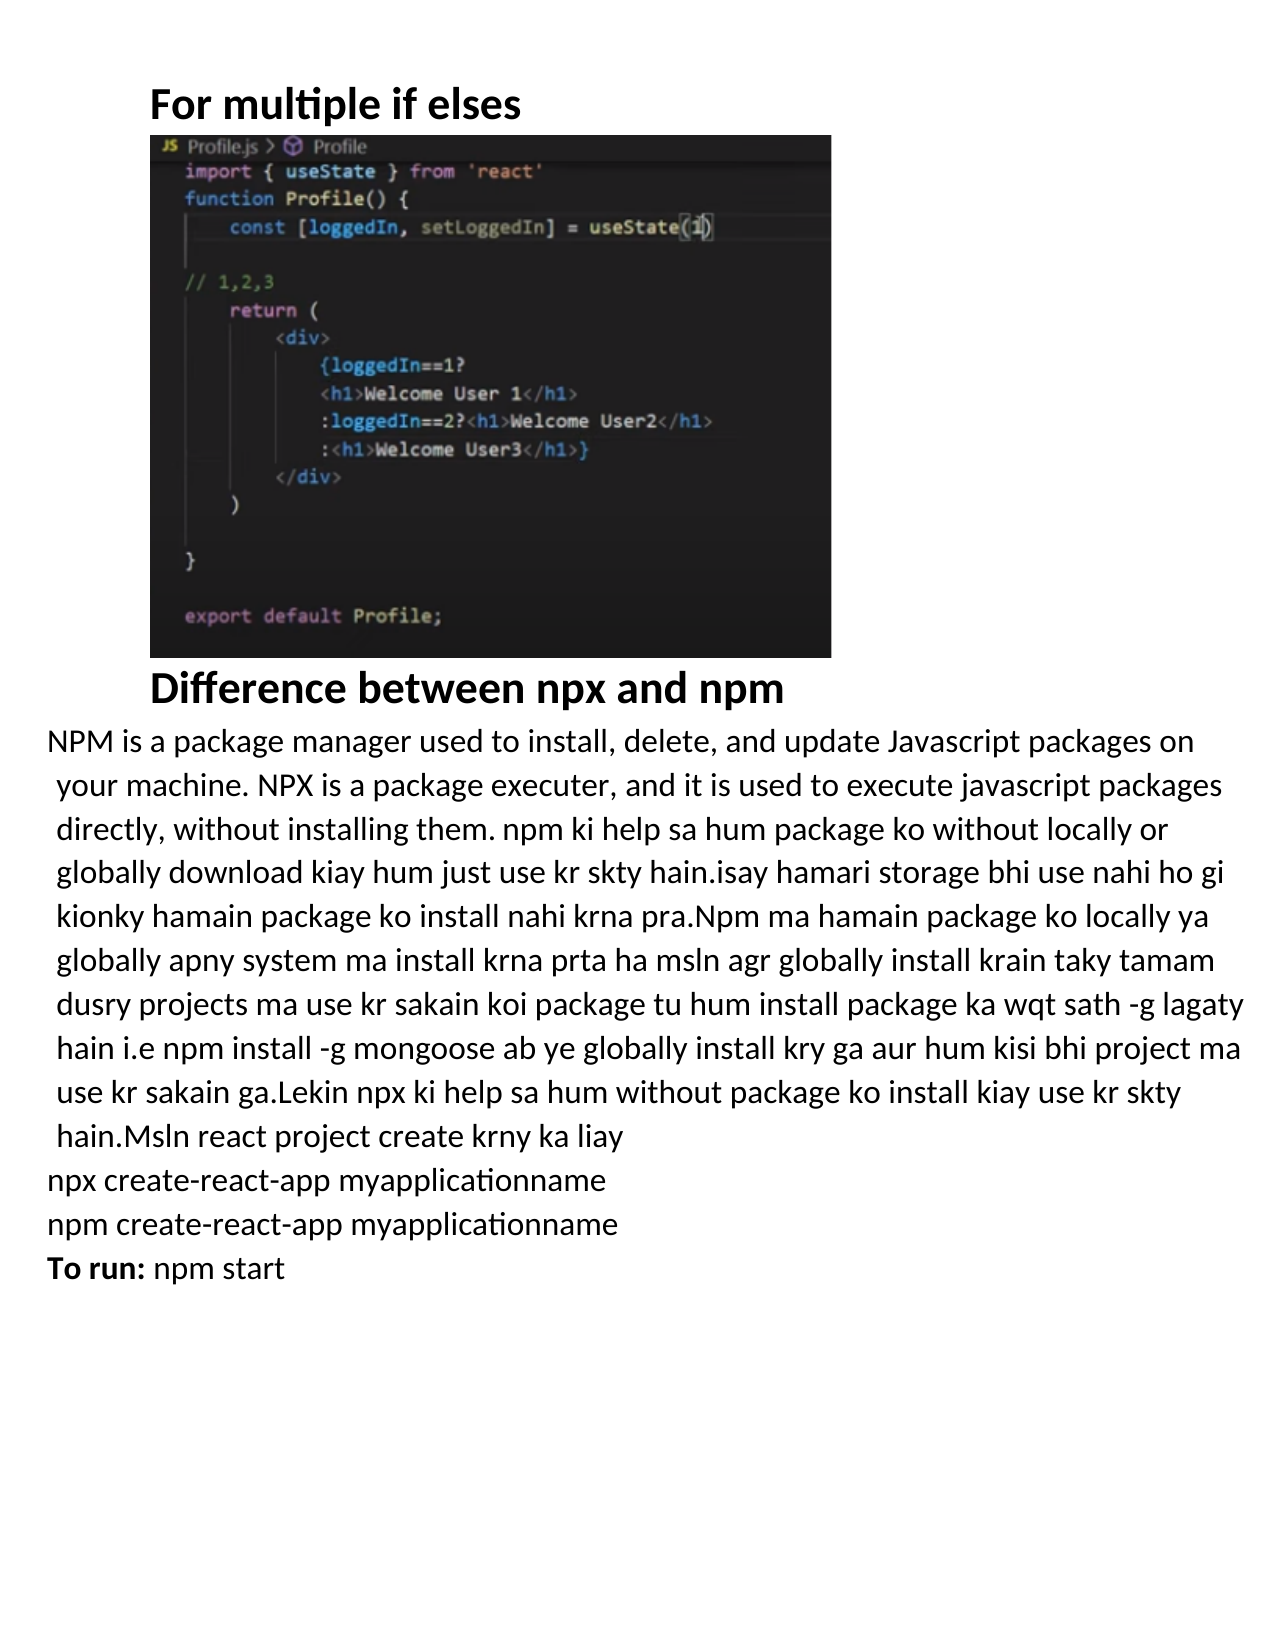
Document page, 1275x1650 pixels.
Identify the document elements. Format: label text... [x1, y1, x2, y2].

list npx create-react-app myapplicationname [47, 1159, 1247, 1200]
list npm create-react-app myapplicationname [47, 1203, 1247, 1244]
list To run: npm start [47, 1247, 1247, 1288]
picture [150, 135, 832, 658]
list For multiple if elses [150, 75, 1247, 131]
list NPM is a package manager used to install, delete, and update Javascript packages on your machine. NPX is a package executer, and it is used to execute javascript packages directly, without installing them. npm ki help sa hum package ko without locally or globally download kiay hum just use kr skty hain.isay hamari storage bhi use nahi ho gi kionky hamain package ko install nahi krna pra.Npm ma hamain package ko locally ya globally apny system ma install krna prta ha msln agr globally install krain taky tamam dusry projects ma use kr sakain koi package tu hum install package ka wqt sath -g lagaty hain i.e npm install -g mongoose ab ye globally install kry ga aur hum kisi bhi project ma use kr sakain ga.Lekin npx ki help sa hum without package ko install kiay use kr skty hain.Msln react project create krny ka liay [47, 720, 1247, 1156]
list Difference between npx and npm [150, 659, 1247, 715]
